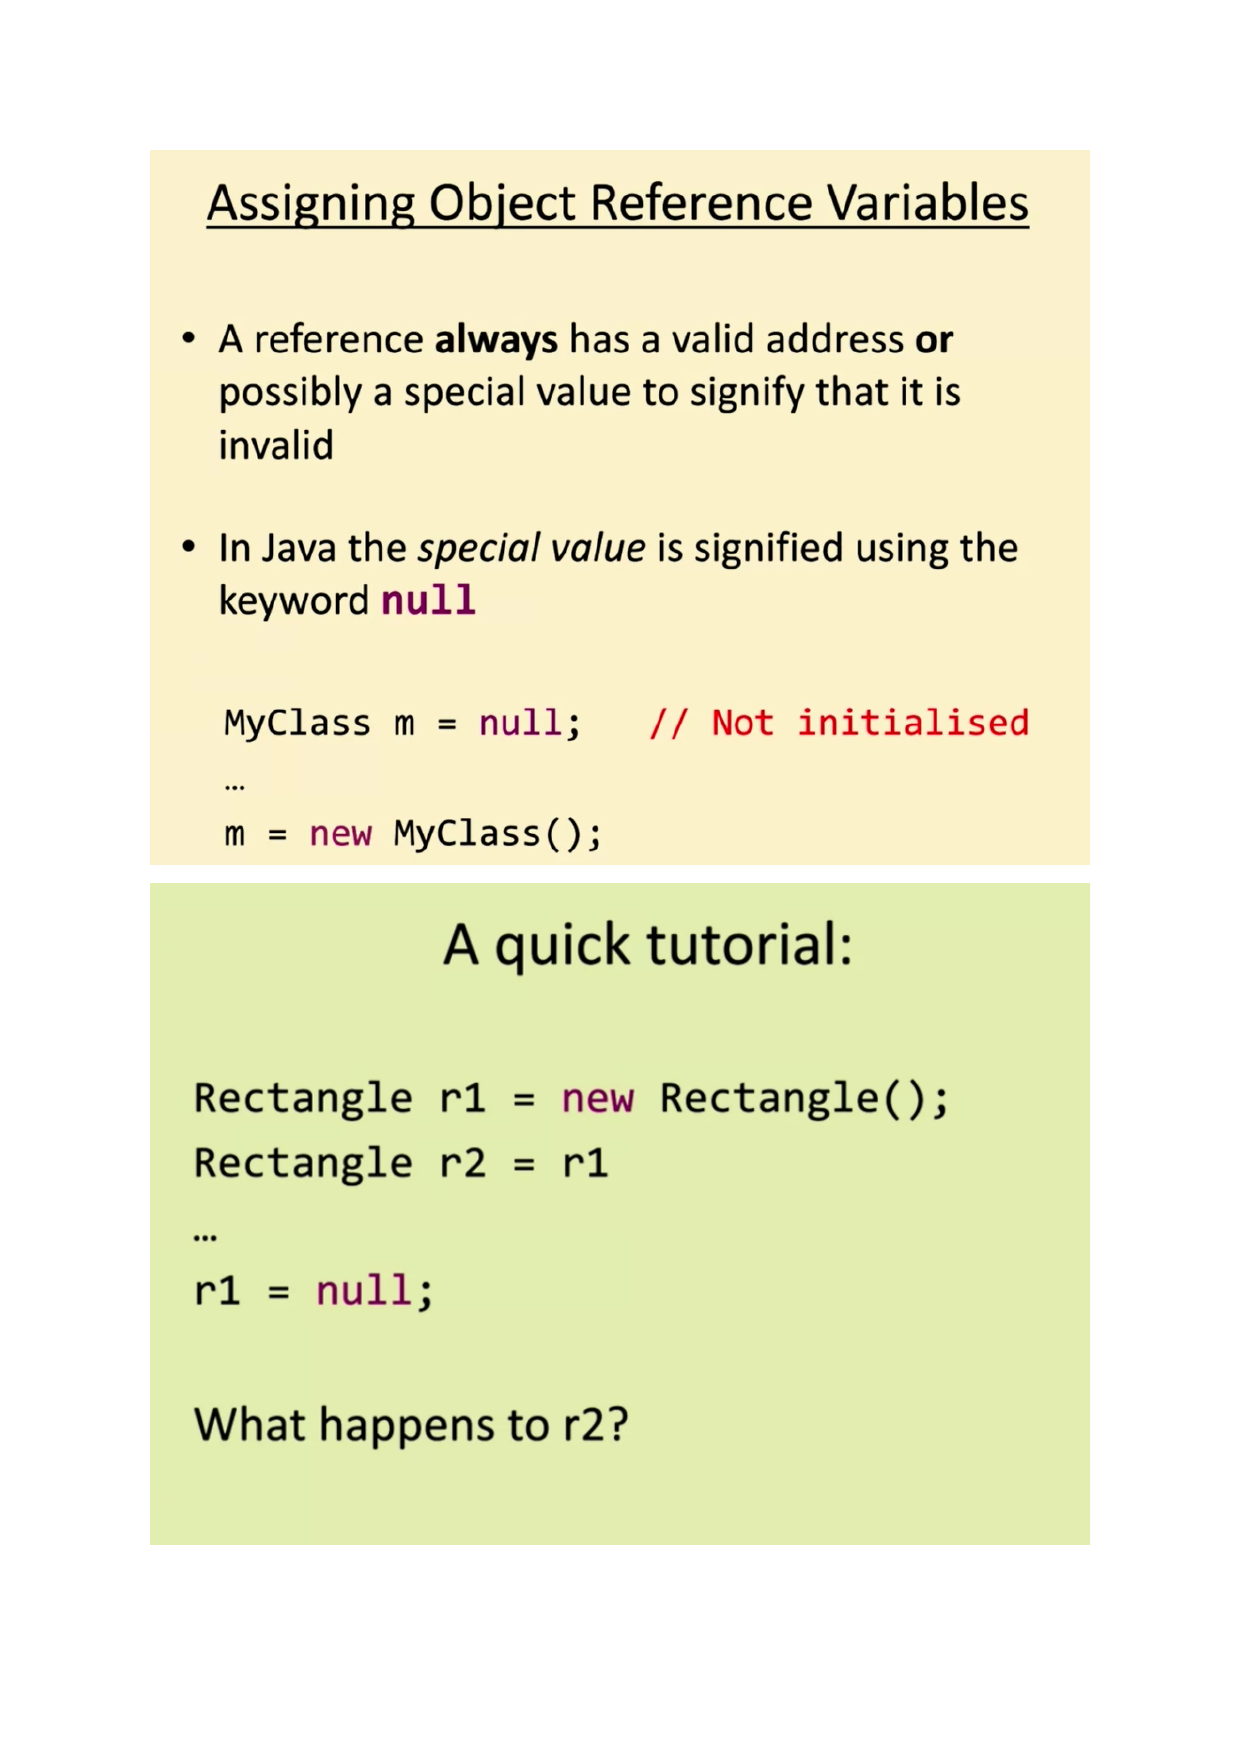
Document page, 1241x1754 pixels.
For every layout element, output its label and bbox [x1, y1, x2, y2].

picture [150, 150, 1091, 865]
picture [150, 883, 1091, 1545]
